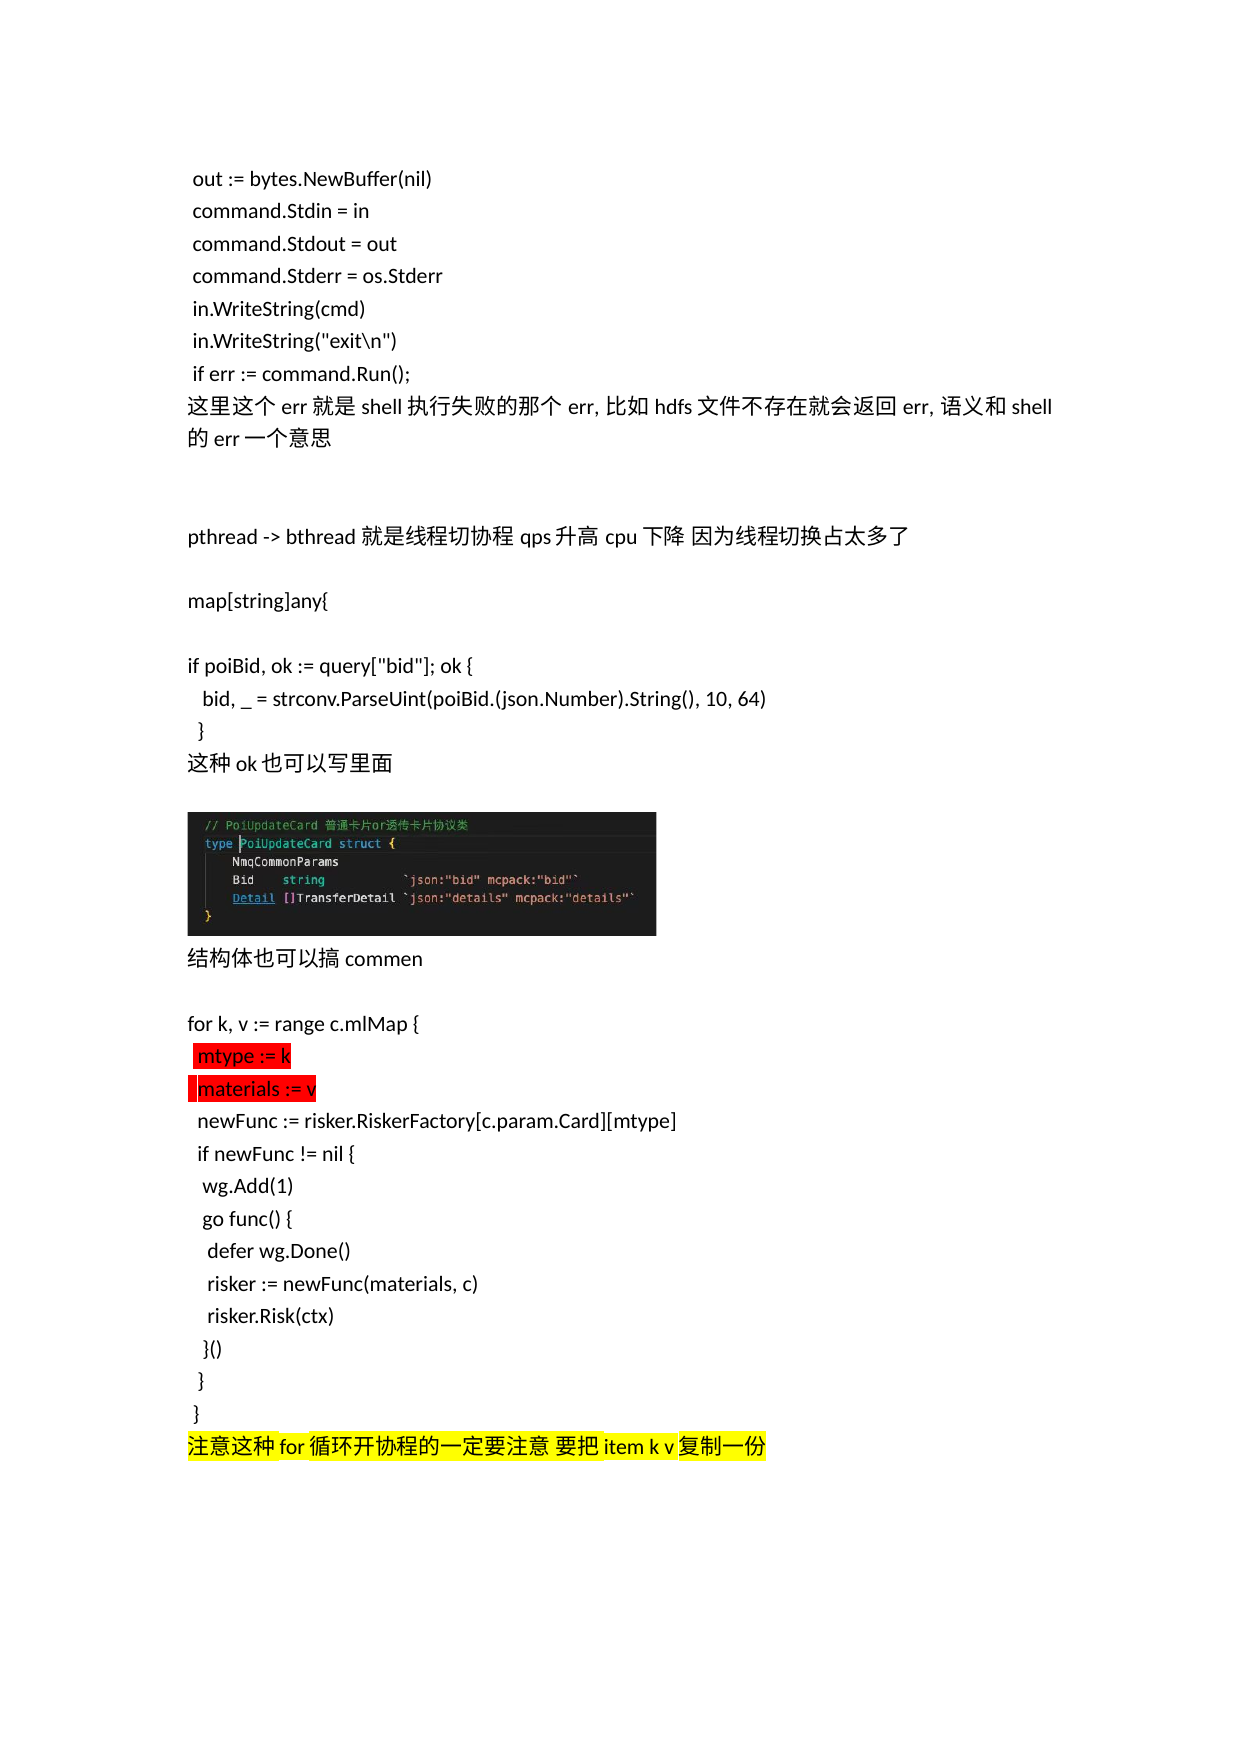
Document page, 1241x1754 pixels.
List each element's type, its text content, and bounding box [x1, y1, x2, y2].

text }() [187, 1332, 1053, 1364]
text } [187, 1364, 1053, 1397]
text if newFunc != nil { [187, 1137, 1053, 1169]
text bid, _ = strconv.ParseUint(poiBid.(json.Number).String(), 10, 64) [187, 682, 1053, 714]
text in.WriteString(cmd) [187, 292, 1053, 324]
text 结构体也可以搞commen [187, 942, 1053, 974]
text pthread -> bthread 就是线程切协程 qps升高 cpu下降 因为线程切换占太多了 [187, 519, 1053, 552]
text if poiBid, ok := query["bid"]; ok { [187, 649, 1053, 682]
text } [187, 714, 1053, 747]
text command.Stderr = os.Stderr [187, 259, 1053, 292]
text go func() { [187, 1202, 1053, 1234]
text wg.Add(1) [187, 1169, 1053, 1202]
text } [187, 1397, 1053, 1429]
text defer wg.Done() [187, 1234, 1053, 1267]
text command.Stdin = in [187, 194, 1053, 227]
text command.Stdout = out [187, 227, 1053, 259]
text risker := newFunc(materials, c) [187, 1267, 1053, 1299]
text 这里这个err就是shell执行失败的那个err, 比如hdfs文件不存在就会返回err, 语义和shell的err一个意思 [187, 389, 1053, 454]
text materials := v [187, 1072, 1053, 1104]
text newFunc := risker.RiskerFactory[c.param.Card][mtype] [187, 1104, 1053, 1137]
text out := bytes.NewBuffer(nil) [187, 162, 1053, 194]
text if err := command.Run(); [187, 357, 1053, 389]
picture [187, 812, 657, 936]
text risker.Risk(ctx) [187, 1299, 1053, 1332]
text for k, v := range c.mlMap { [187, 1007, 1053, 1039]
text 这种ok也可以写里面 [187, 747, 1053, 779]
text mtype := k [187, 1039, 1053, 1072]
text map[string]any{ [187, 584, 1053, 617]
text 注意这种for循环开协程的一定要注意 要把item k v复制一份 [187, 1429, 1053, 1462]
text in.WriteString("exit\n") [187, 324, 1053, 357]
